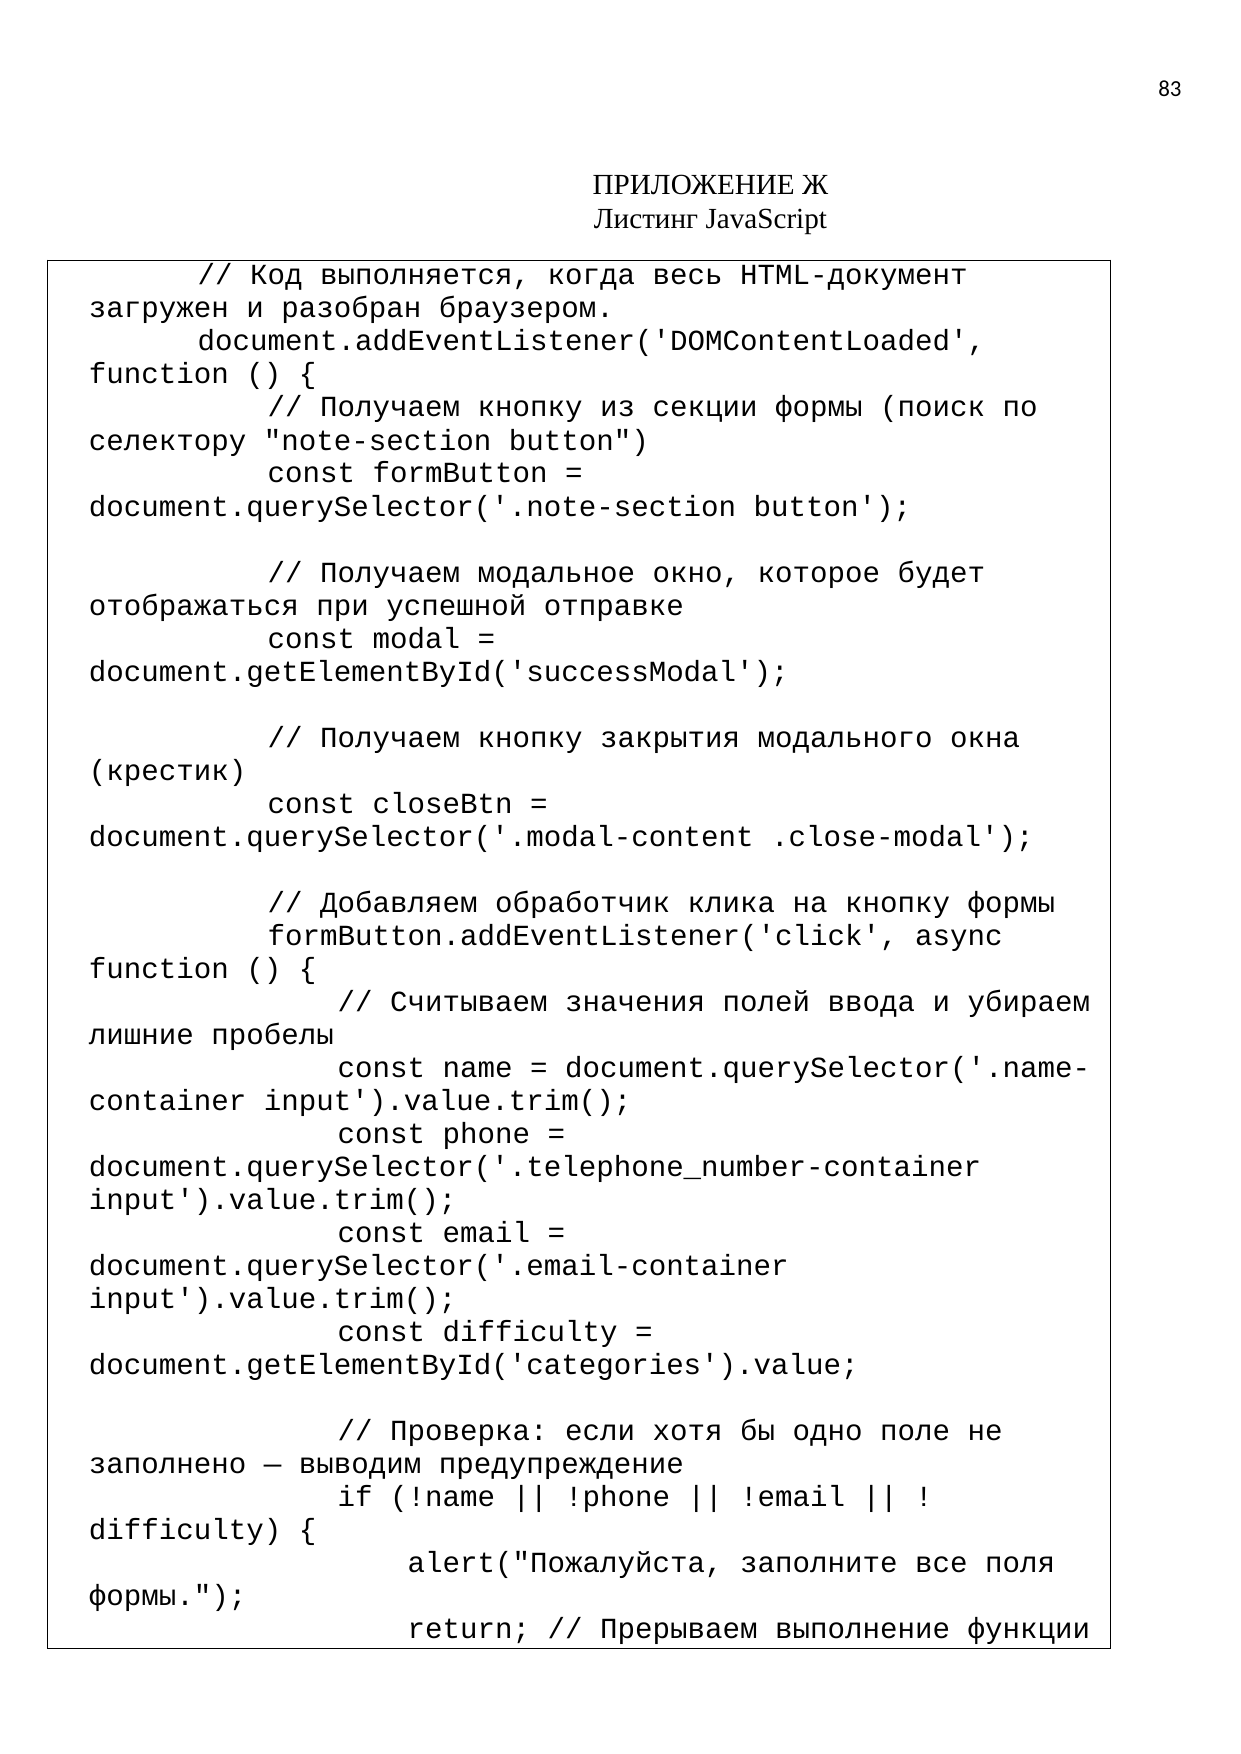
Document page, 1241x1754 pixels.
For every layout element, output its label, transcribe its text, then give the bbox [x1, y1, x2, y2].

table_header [48, 261, 1110, 1647]
text Листинг JavaScript [165, 201, 1181, 234]
subtitle ПРИЛОЖЕНИЕ Ж [165, 167, 1181, 201]
